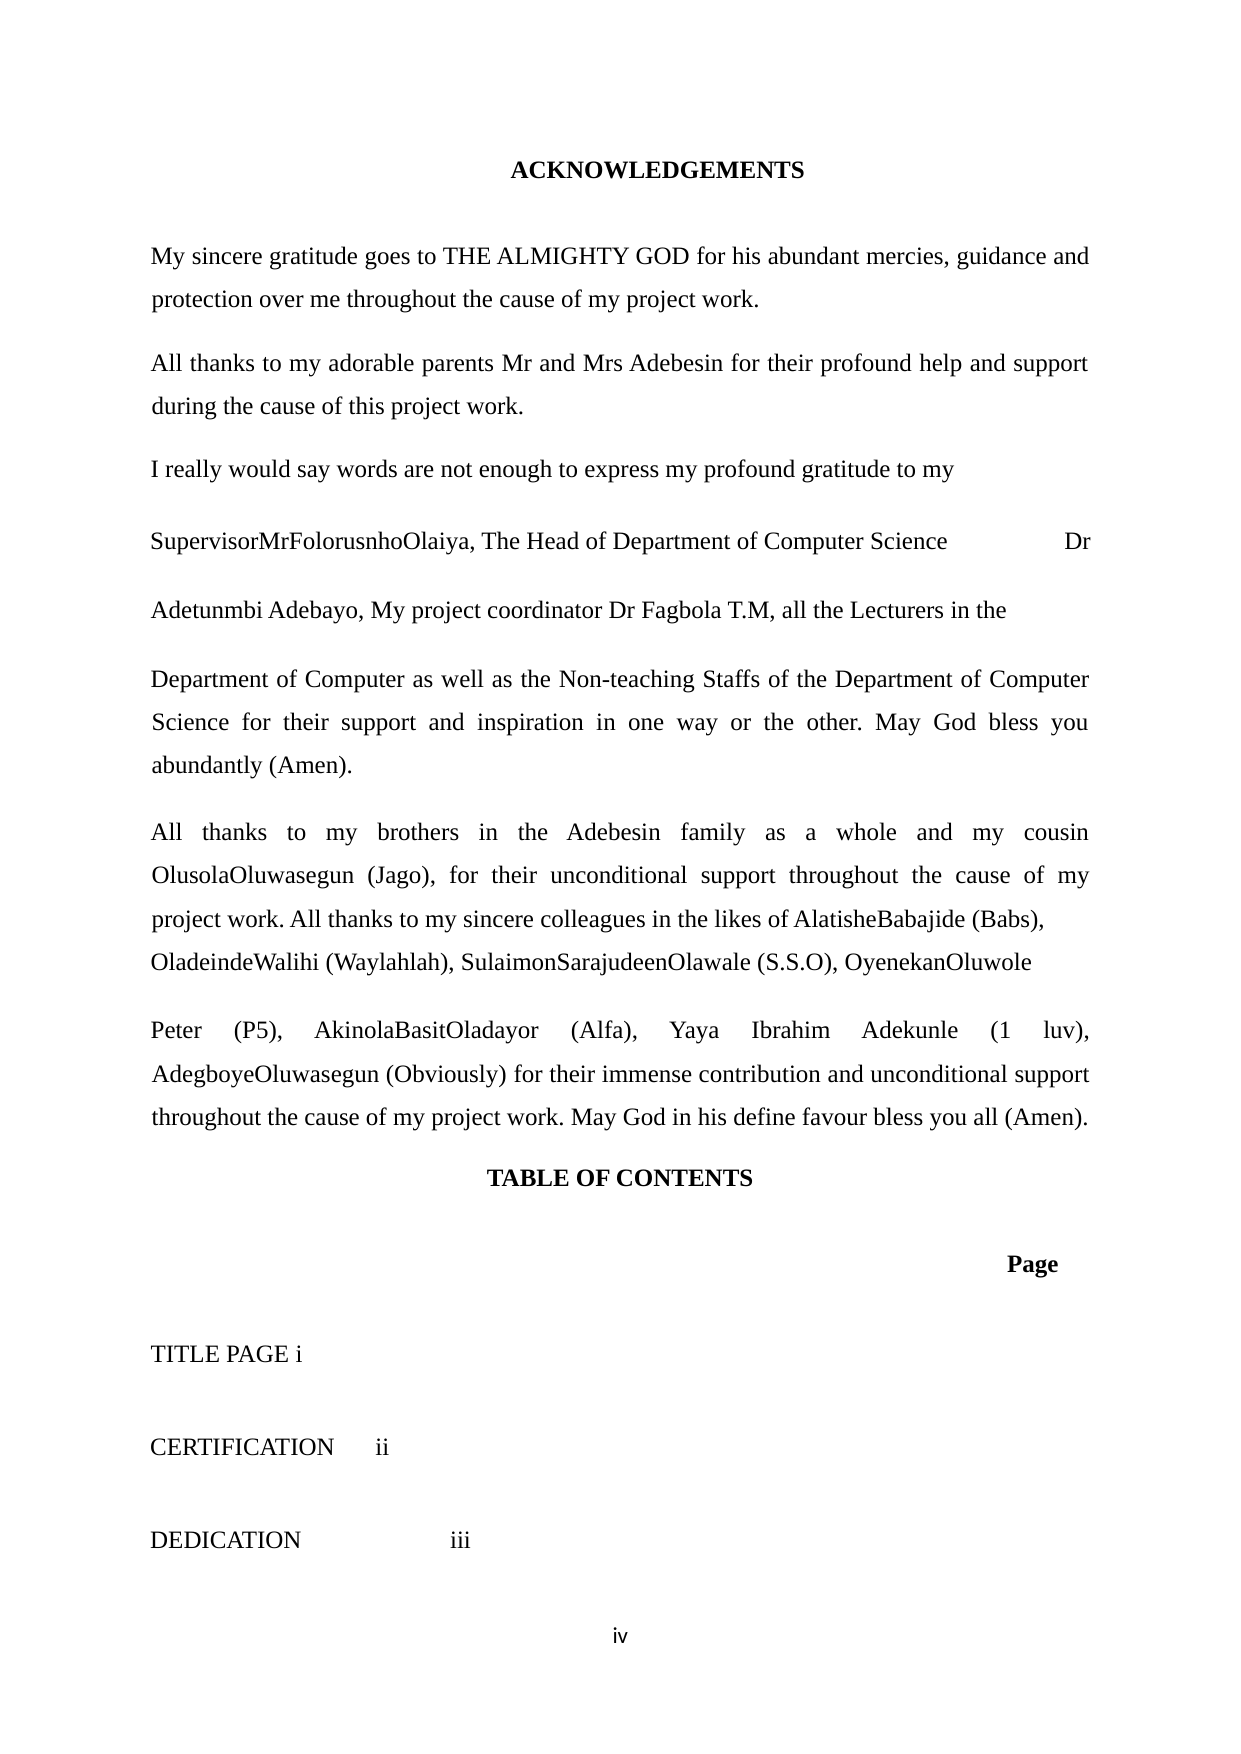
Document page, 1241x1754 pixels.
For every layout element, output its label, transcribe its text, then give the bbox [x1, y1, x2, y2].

text My sincere gratitude goes to THE ALMIGHTY GOD for his abundant mercies, guidance and protection over me throughout the cause of my project work. [150, 241, 1090, 313]
text CERTIFICATION ii [150, 1432, 1090, 1461]
text TITLE PAGE i [150, 1339, 1090, 1367]
text DEDICATION iii [150, 1525, 1090, 1554]
text Page [150, 1249, 1058, 1278]
text All thanks to my adorable parents Mr and Mrs Adebesin for their profound help and support during the cause of this project work. [150, 348, 1090, 419]
text Adetunmbi Adebayo, My project coordinator Dr Fagbola T.M, all the Lecturers in the [150, 596, 1090, 624]
text All thanks to my brothers in the Adebesin family as a whole and my cousin OlusolaOluwasegun (Jago), for their unconditional support throughout the cause of my project work. All thanks to my sincere colleagues in the likes of AlatisheBabajide (Babs), [150, 817, 1090, 932]
text Peter (P5), AkinolaBasitOladayor (Alfa), Yaya Ibrahim Adekunle (1 luv), AdegboyeOluwasegun (Obviously) for their immense contribution and unconditional support throughout the cause of my project work. May God in his define favour bless you all (Amen). [150, 1016, 1090, 1131]
text I really would say words are not enough to express my profound gratitude to my [150, 454, 1090, 483]
text Department of Computer as well as the Non-teaching Staffs of the Department of Computer Science for their support and inspiration in one way or the other. May God bless you abundantly (Amen). [150, 664, 1090, 779]
subtitle ACKNOWLEDGEMENTS [226, 156, 1089, 184]
text OladeindeWalihi (Waylahlah), SulaimonSarajudeenOlawale (S.S.O), OyenekanOluwole [150, 947, 1090, 976]
text SupervisorMrFolorusnhoOlaiya, The Head of Department of Computer Science Dr [150, 526, 1090, 555]
subtitle TABLE OF CONTENTS [226, 1163, 1014, 1192]
